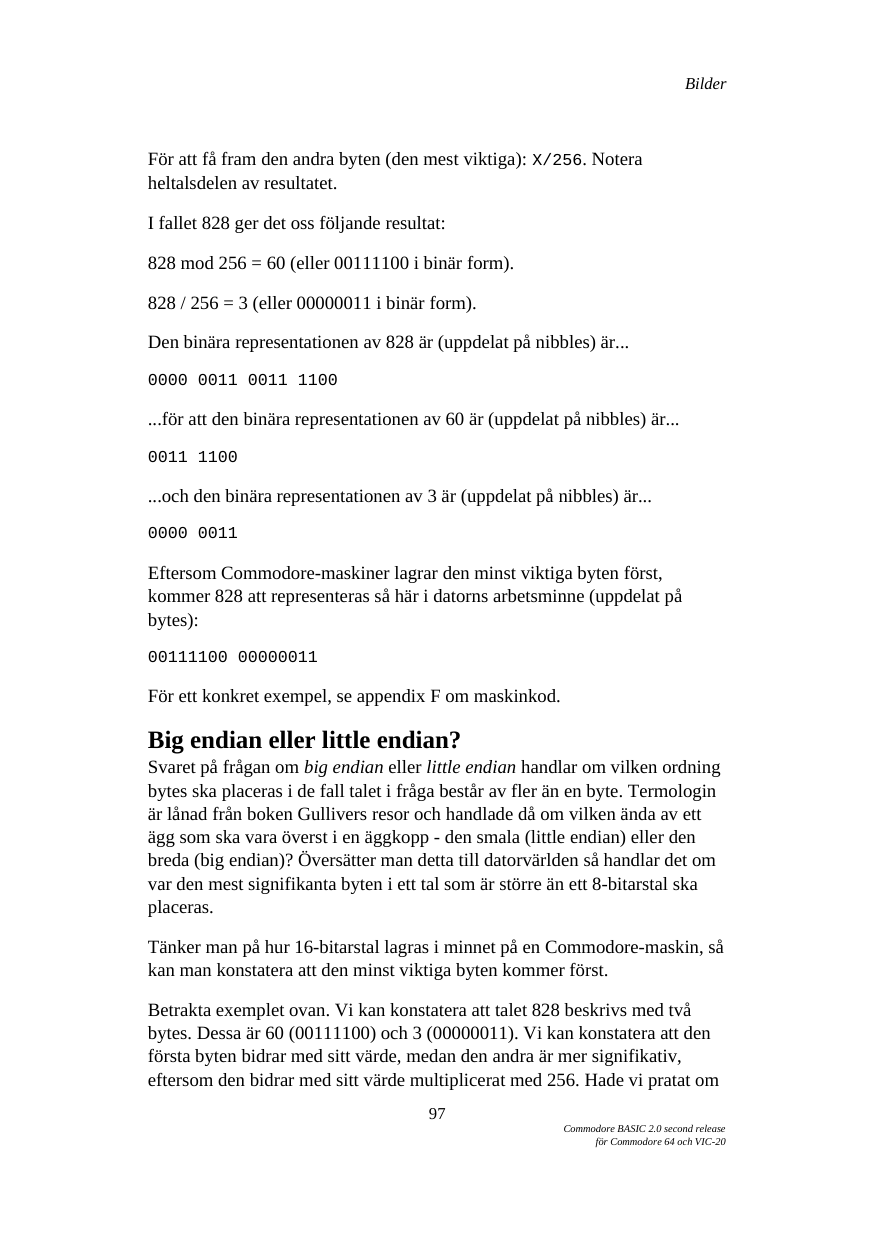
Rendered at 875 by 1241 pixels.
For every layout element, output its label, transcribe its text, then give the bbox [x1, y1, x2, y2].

text Svaret på frågan om big endian eller little endian handlar om vilken ordning bytes ska placeras i de fall talet i fråga består av fler än en byte. Termologin är lånad från boken Gullivers resor och handlade då om vilken ända av ett ägg som ska vara överst i en äggkopp - den smala (little endian) eller den breda (big endian)? Översätter man detta till datorvärlden så handlar det om var den mest signifikanta byten i ett tal som är större än ett 8-bitarstal ska placeras. [148, 756, 726, 917]
text 828 mod 256 = 60 (eller 00111100 i binär form). [148, 252, 726, 273]
text ...för att den binära representationen av 60 är (uppdelat på nibbles) är... [148, 408, 726, 430]
text 0000 0011 0011 1100 [148, 371, 726, 390]
subtitle Big endian eller little endian? [148, 725, 726, 754]
text 828 / 256 = 3 (eller 00000011 i binär form). [148, 292, 726, 313]
text Den binära representationen av 828 är (uppdelat på nibbles) är... [148, 331, 726, 353]
text 0000 0011 [148, 525, 726, 544]
text 00111100 00000011 [148, 648, 726, 667]
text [148, 999, 726, 1090]
text ...och den binära representationen av 3 är (uppdelat på nibbles) är... [148, 485, 726, 507]
text Eftersom Commodore-maskiner lagrar den minst viktiga byten först, kommer 828 att representeras så här i datorns arbetsminne (uppdelat på bytes): [148, 562, 726, 630]
text I fallet 828 ger det oss följande resultat: [148, 212, 726, 233]
text För ett konkret exempel, se appendix F om maskinkod. [148, 685, 726, 707]
text 0011 1100 [148, 448, 726, 467]
text För att få fram den andra byten (den mest viktiga): X/256. Notera heltalsdelen av resultatet. [148, 148, 726, 193]
text Tänker man på hur 16-bitarstal lagras i minnet på en Commodore-maskin, så kan man konstatera att den minst viktiga byten kommer först. [148, 936, 726, 980]
